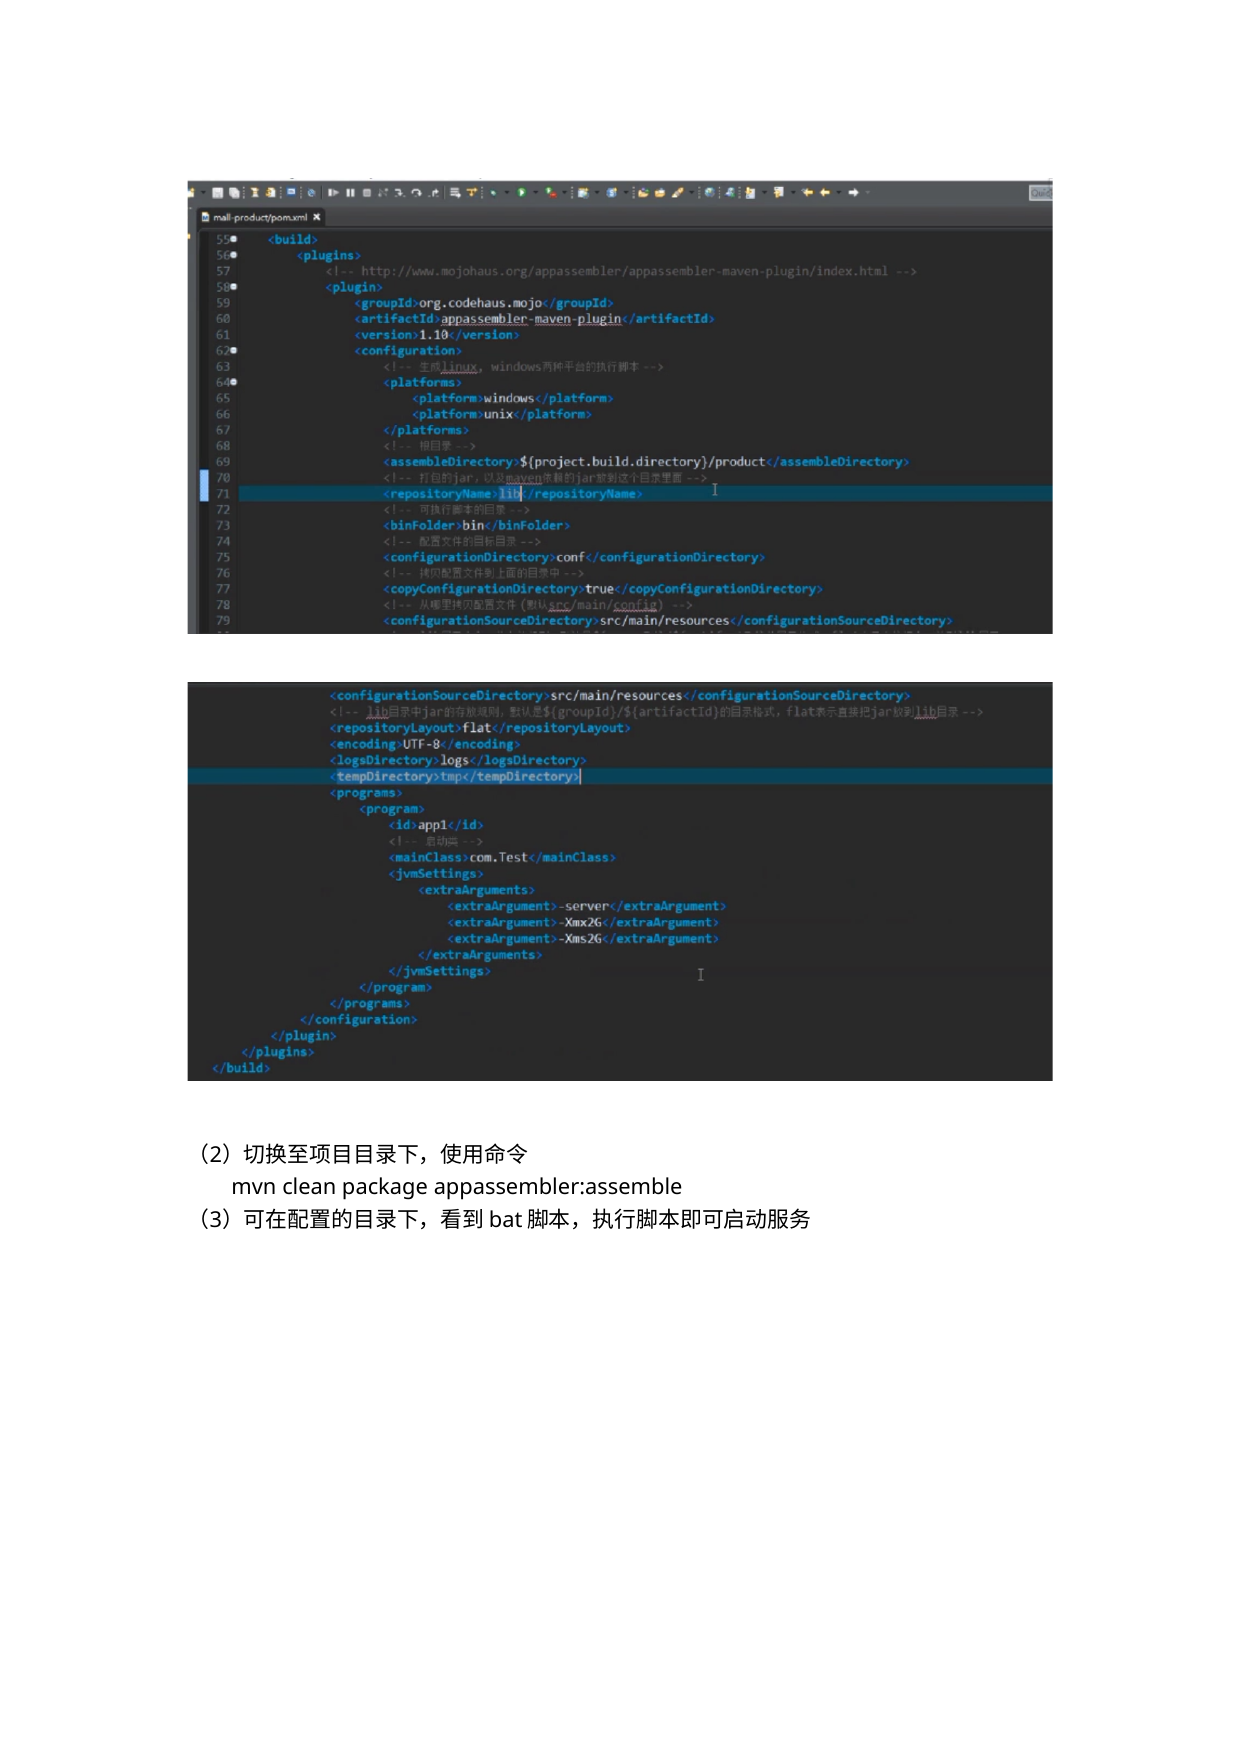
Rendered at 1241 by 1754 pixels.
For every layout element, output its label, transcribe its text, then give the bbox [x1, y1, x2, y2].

text （3）可在配置的目录下，看到bat脚本，执行脚本即可启动服务 [187, 1202, 1053, 1234]
picture [187, 682, 1053, 1081]
text （2）切换至项目目录下，使用命令 [187, 1137, 1053, 1169]
text mvn clean package appassembler:assemble [187, 1169, 1053, 1202]
picture [187, 178, 1053, 634]
